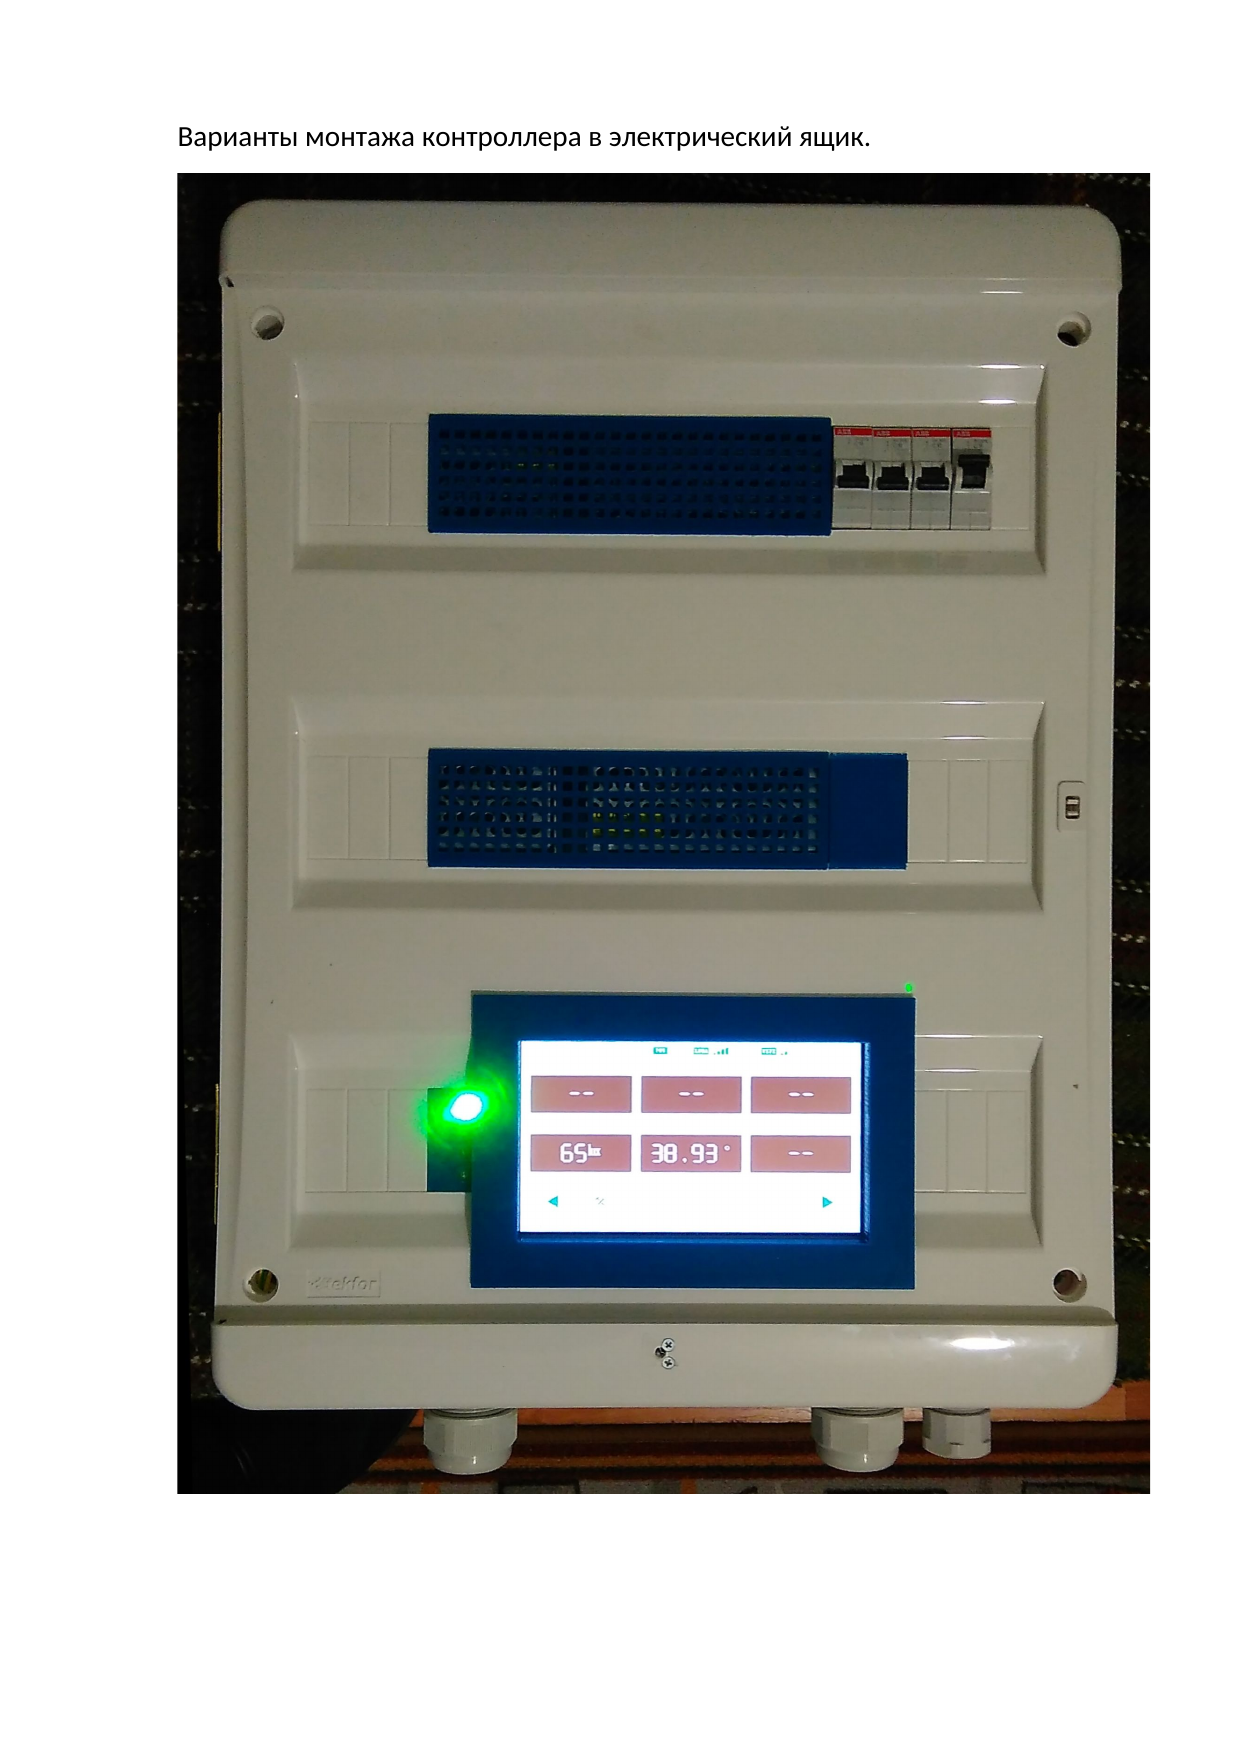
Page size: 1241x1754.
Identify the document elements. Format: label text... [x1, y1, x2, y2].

text Варианты монтажа контроллера в электрический ящик. [177, 118, 1152, 154]
picture [177, 173, 1151, 1494]
